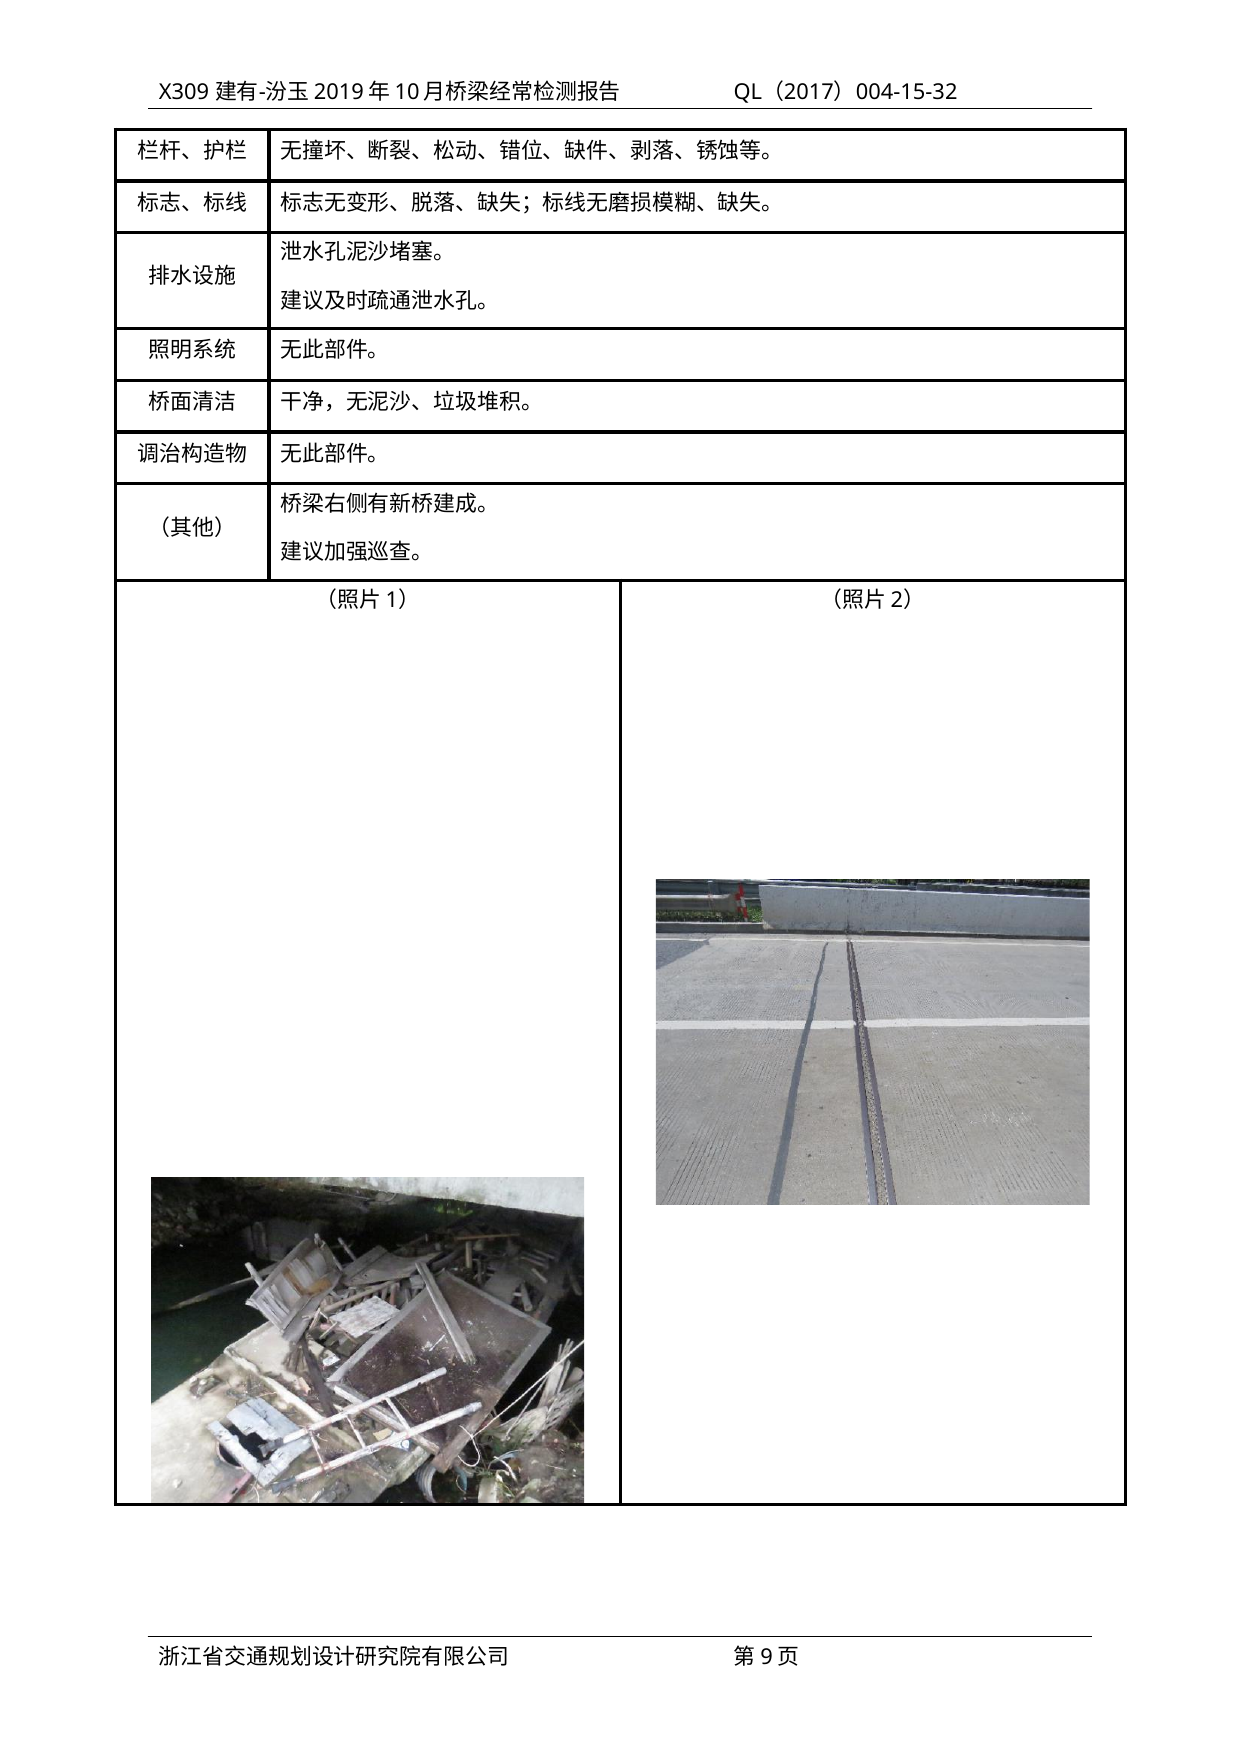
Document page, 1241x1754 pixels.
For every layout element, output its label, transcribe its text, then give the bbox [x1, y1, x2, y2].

table_cell 标志、标线 [117, 183, 267, 231]
table_cell 照明系统 [117, 330, 267, 379]
table_cell （其他） [117, 485, 267, 578]
table_cell （照片2） [622, 582, 1124, 1502]
picture [655, 879, 1090, 1205]
table_cell 无撞坏、断裂、松动、错位、缺件、剥落、锈蚀等。 [271, 131, 1124, 179]
table_cell 栏杆、护栏 [117, 131, 267, 179]
table_cell 泄水孔泥沙堵塞。 建议及时疏通泄水孔。 [271, 234, 1124, 327]
table_cell 桥梁右侧有新桥建成。 建议加强巡查。 [271, 485, 1124, 578]
table_cell 桥面清洁 [117, 382, 267, 430]
table_cell 无此部件。 [271, 434, 1124, 482]
picture [151, 1177, 585, 1503]
table_cell 排水设施 [117, 234, 267, 327]
table_cell 调治构造物 [117, 434, 267, 482]
table_cell 标志无变形、脱落、缺失；标线无磨损模糊、缺失。 [271, 183, 1124, 231]
table_cell 干净，无泥沙、垃圾堆积。 [271, 382, 1124, 430]
table_cell 无此部件。 [271, 330, 1124, 379]
table_cell （照片1） [117, 582, 619, 1502]
